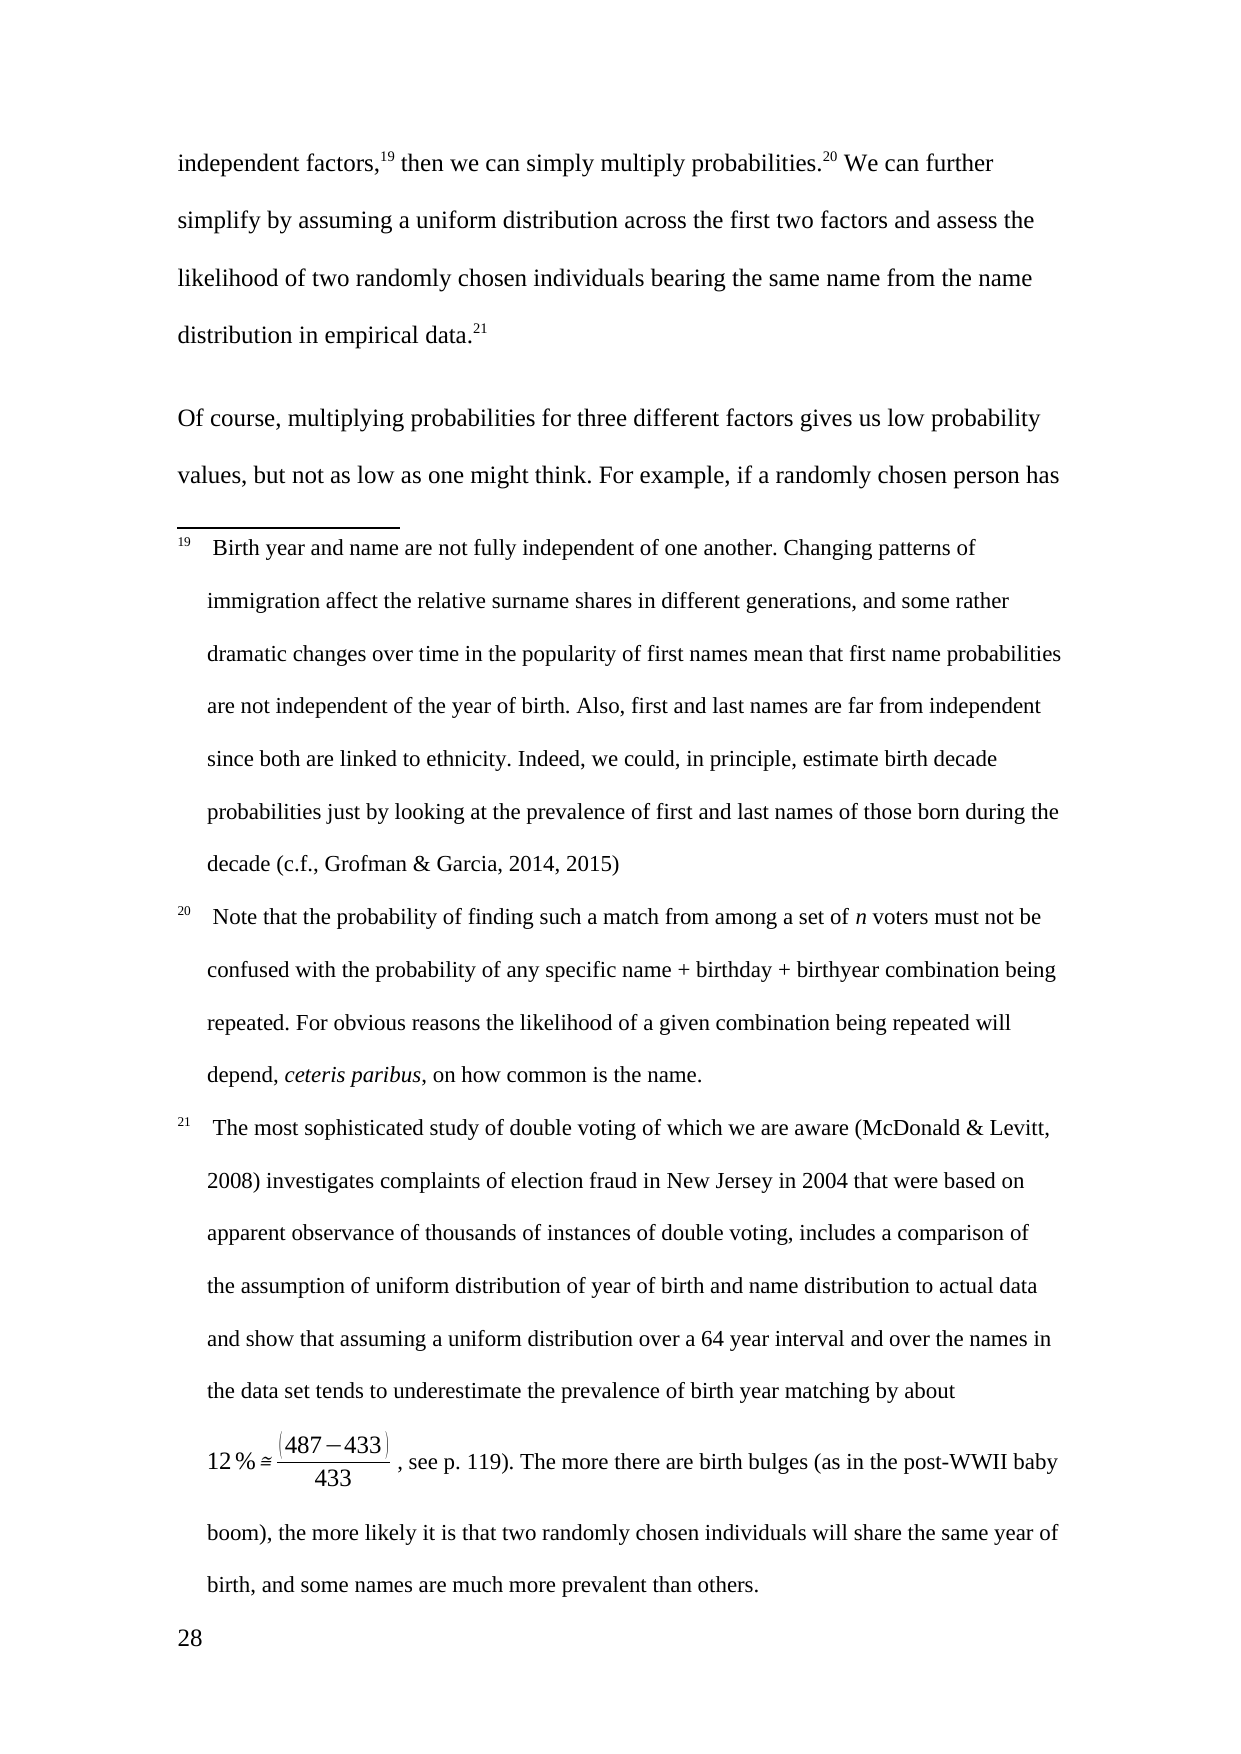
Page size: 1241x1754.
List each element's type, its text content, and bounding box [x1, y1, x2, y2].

text For any given name, it is obviously harder to find someone with the same name, born on the same day, and in the same year as it is merely to find people with the same name and the same birthday (but not the same year of birth). The logic of figuring out the probability of such a match happening is the same as the simple product formula given above, but now the divisor is larger than 365 (and thus probability lower) since we need to consider the years in which a person might have been born (though we may reasonably assume that everyone who votes was born at least 18 years ago). Moreover, as a further complication, we must consider the degree of heterogeneity in the distribution of names. But if we take name, birthday, and birth year as mutually independent factors, then we can simply multiply probabilities. We can further simplify by assuming a uniform distribution across the first two factors and assess the likelihood of two randomly chosen individuals bearing the same name from the name distribution in empirical data. [177, 148, 1063, 349]
text Of course, multiplying probabilities for three different factors gives us low probability values, but not as low as one might think. For example, if a randomly chosen person has a 0.000074 percent chance of sharing both a first and a last name with the next randomly chosen person, which was the estimate from the McDonald & Levitt (2008; p. 119, fn. 26)study, a total electorate of only 21,071 is enough to bring the probability of finding two people with the same name and the same birthday and the same birth year above 50%. And an of 57,314 brings that probability to 99.5%. Moreover, as McDonald & Levitt (2008) demonstrate with their detailed analyses of New Jersey electoral rolls, there are other reasons why we see some identical data among individuals, including flaws in the data such as the same individual simply being entered twice or individuals with missing data birth data (assigned a particular missing data code) being treated as having identical records. [177, 403, 1063, 489]
